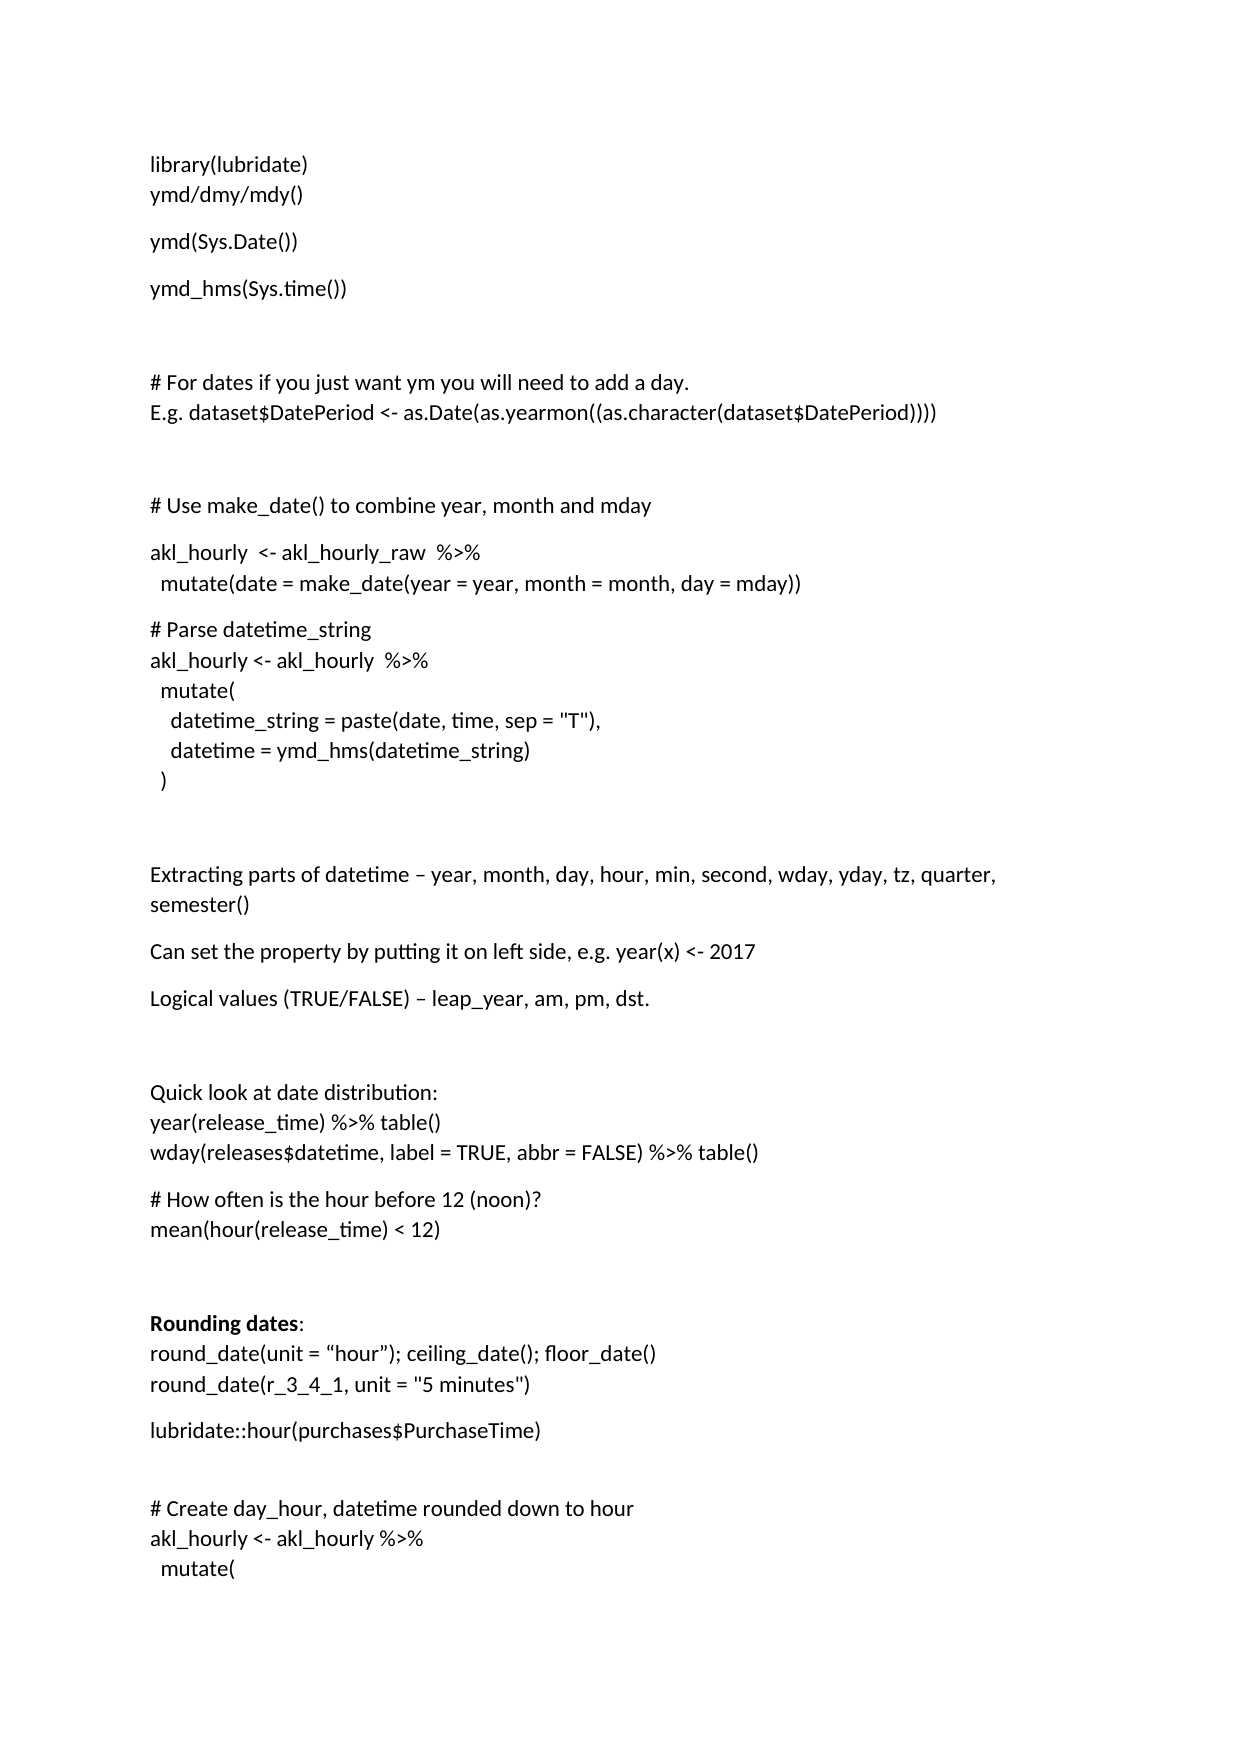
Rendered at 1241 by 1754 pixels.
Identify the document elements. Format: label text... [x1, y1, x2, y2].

text Can set the property by putting it on left side, e.g. year(x) <- 2017 [150, 937, 1090, 966]
text Rounding dates: round_date(unit = “hour”); ceiling_date(); floor_date() round_date(r_3_4_1, unit = "5 minutes") [150, 1309, 1090, 1398]
text # Use make_date() to combine year, month and mday [150, 492, 1090, 520]
text Logical values (TRUE/FALSE) – leap_year, am, pm, dst. [150, 984, 1090, 1012]
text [150, 1494, 1090, 1582]
text Quick look at date distribution: year(release_time) %>% table() wday(releases$datetime, label = TRUE, abbr = FALSE) %>% table() [150, 1078, 1090, 1167]
text ymd_hms(Sys.time()) [150, 274, 1090, 302]
text lubridate::hour(purchases$PurchaseTime) [150, 1417, 1090, 1475]
text library(lubridate) ymd/dmy/mdy() [150, 150, 1090, 208]
text akl_hourly <- akl_hourly_raw %>% mutate(date = make_date(year = year, month = month, day = mday)) [150, 538, 1090, 597]
text Extracting parts of datetime – year, month, day, hour, min, second, wday, yday, tz, quarter, semester() [150, 860, 1090, 919]
text # Parse datetime_string akl_hourly <- akl_hourly %>% mutate( datetime_string = paste(date, time, sep = "T"), datetime = ymd_hms(datetime_string) ) [150, 616, 1090, 795]
text # For dates if you just want ym you will need to add a day. E.g. dataset$DatePeriod <- as.Date(as.yearmon((as.character(dataset$DatePeriod)))) [150, 368, 1090, 426]
text # How often is the hour before 12 (noon)? mean(hour(release_time) < 12) [150, 1185, 1090, 1244]
text ymd(Sys.Date()) [150, 227, 1090, 255]
